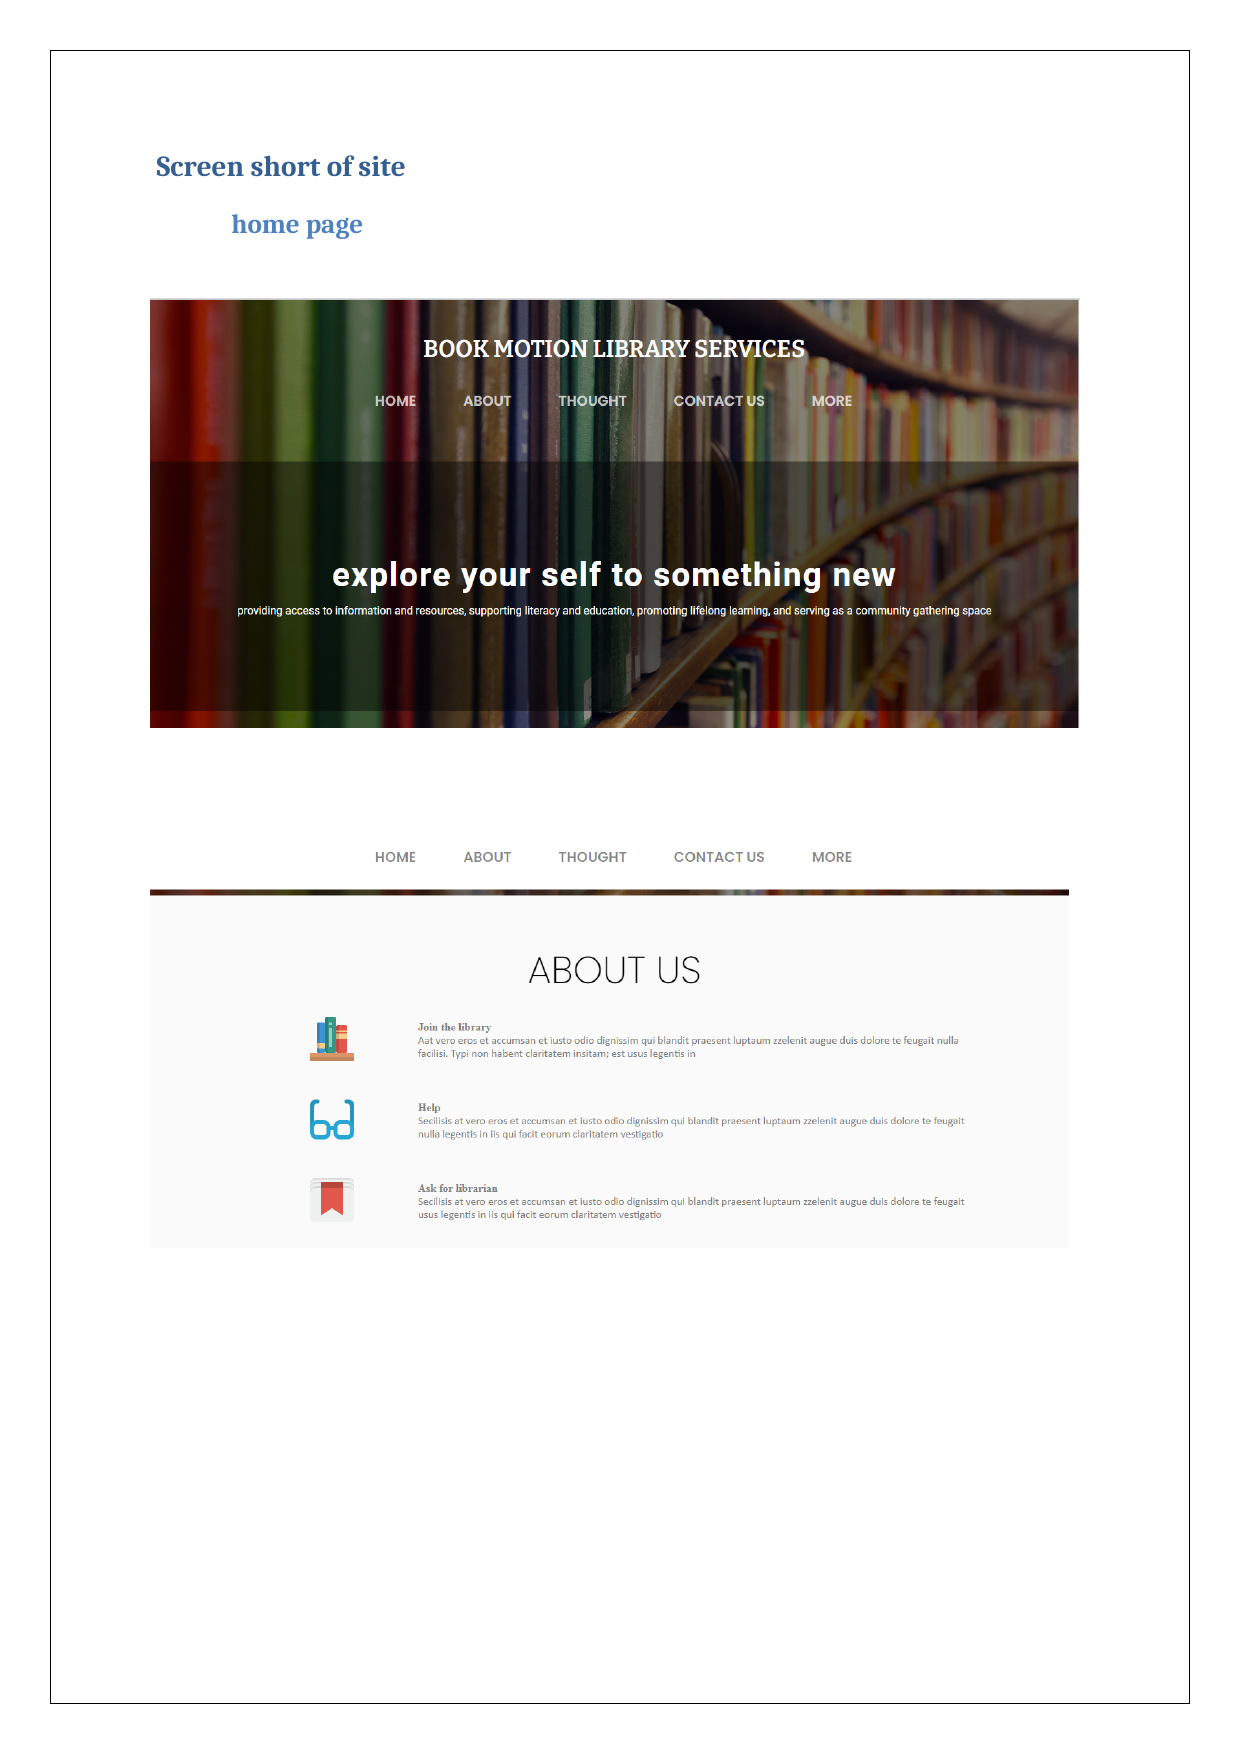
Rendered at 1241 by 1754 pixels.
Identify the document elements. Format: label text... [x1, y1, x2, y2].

subtitle Screen short of site [150, 150, 1090, 183]
picture [150, 825, 1069, 1248]
picture [150, 298, 1080, 728]
subtitle home page [150, 209, 1090, 241]
